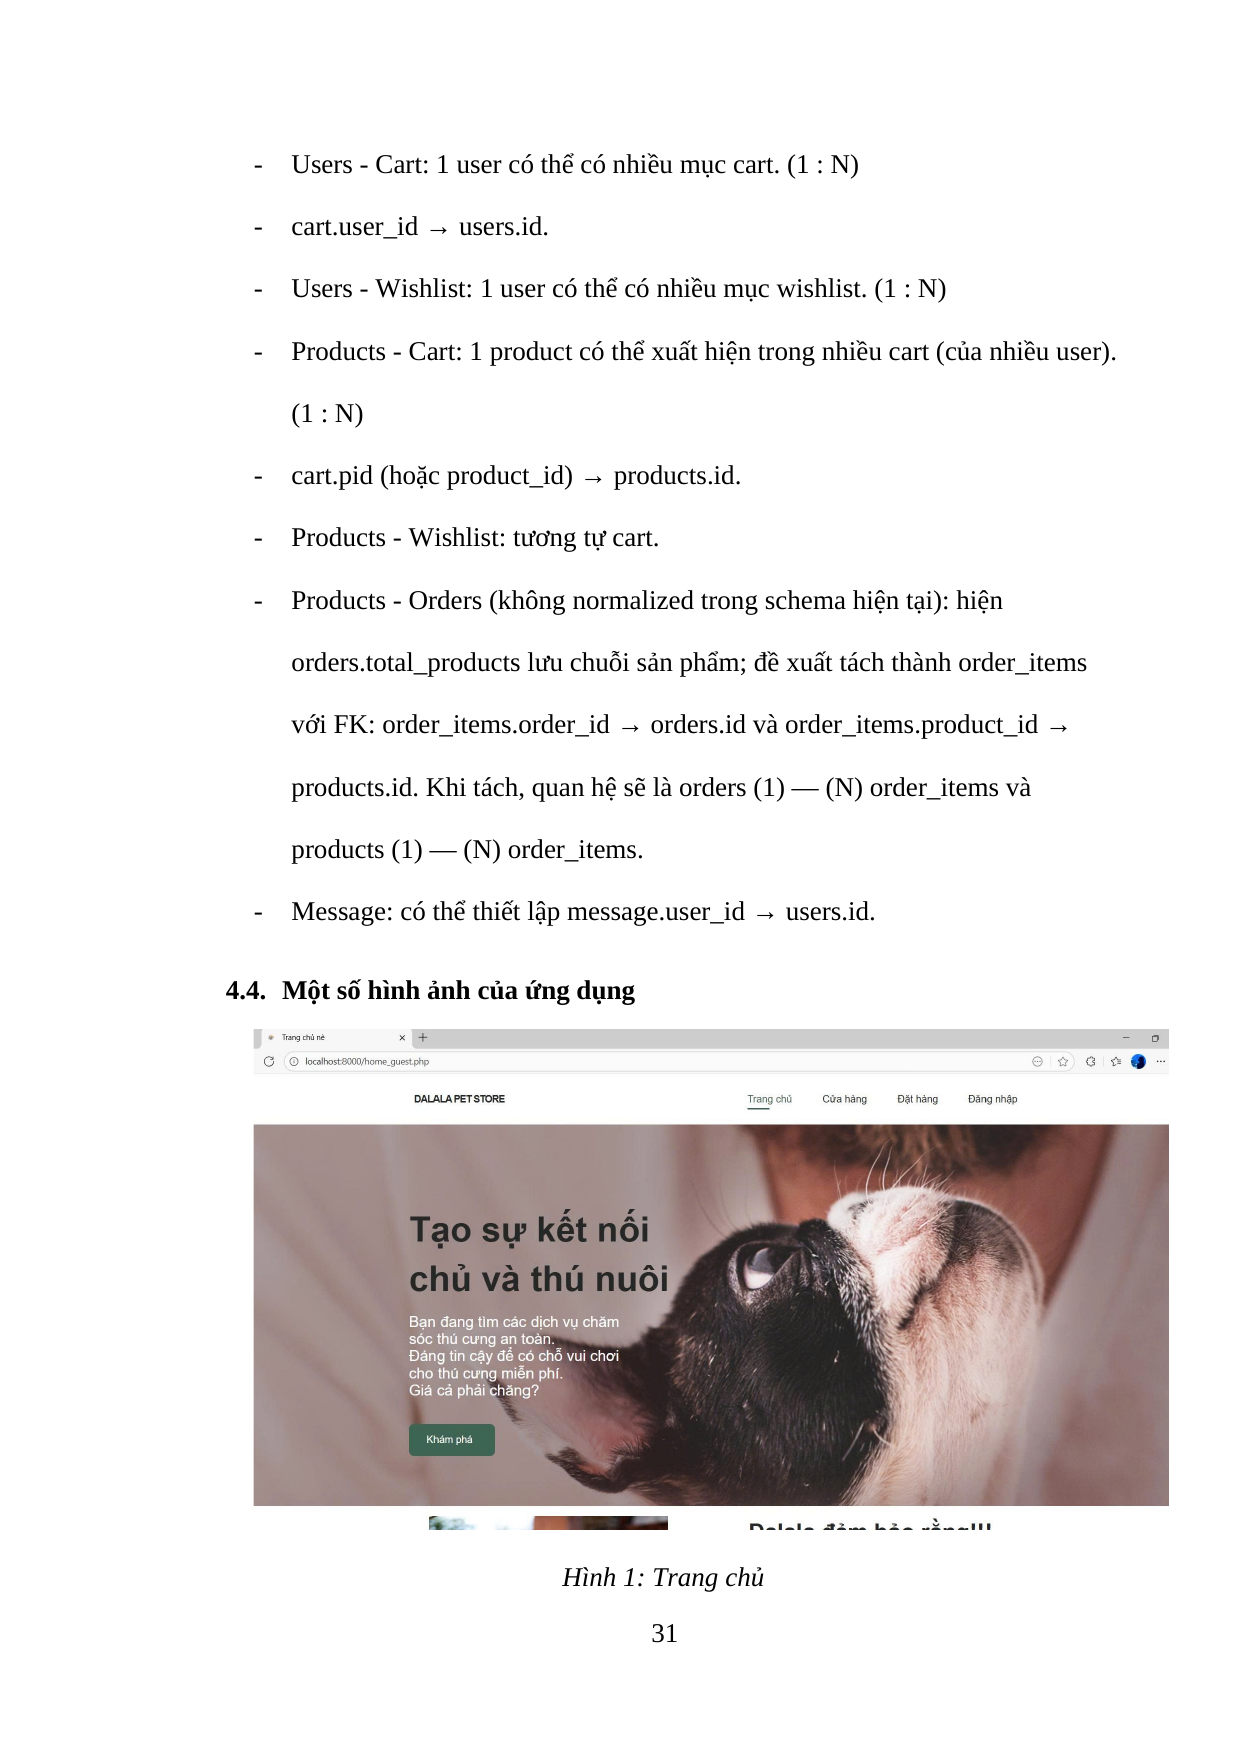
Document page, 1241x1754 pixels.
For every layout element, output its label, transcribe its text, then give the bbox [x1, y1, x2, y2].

picture [253, 1029, 1169, 1530]
list Products - Cart: 1 product có thể xuất hiện trong nhiều cart (của nhiều user). (1 : N) [254, 334, 1122, 428]
list Products - Wishlist: tương tự cart. [254, 521, 1122, 553]
list cart.pid (hoặc product_id) → products.id. [254, 459, 1122, 490]
list Products - Orders (không normalized trong schema hiện tại): hiện orders.total_products lưu chuỗi sản phẩm; đề xuất tách thành order_items với FK: order_items.order_id → orders.id và order_items.product_id → products.id. Khi tách, quan hệ sẽ là orders (1) — (N) order_items và products (1) — (N) order_items. [254, 584, 1122, 864]
subtitle 4.4. Một số hình ảnh của ứng dụng [226, 974, 1122, 1005]
text Hình 1: Trang chủ [207, 1561, 1122, 1592]
list Message: có thể thiết lập message.user_id → users.id. [254, 895, 1122, 926]
list Users - Cart: 1 user có thể có nhiều mục cart. (1 : N) [254, 148, 1122, 179]
list cart.user_id → users.id. [254, 210, 1122, 241]
list Users - Wishlist: 1 user có thể có nhiều mục wishlist. (1 : N) [254, 272, 1122, 303]
